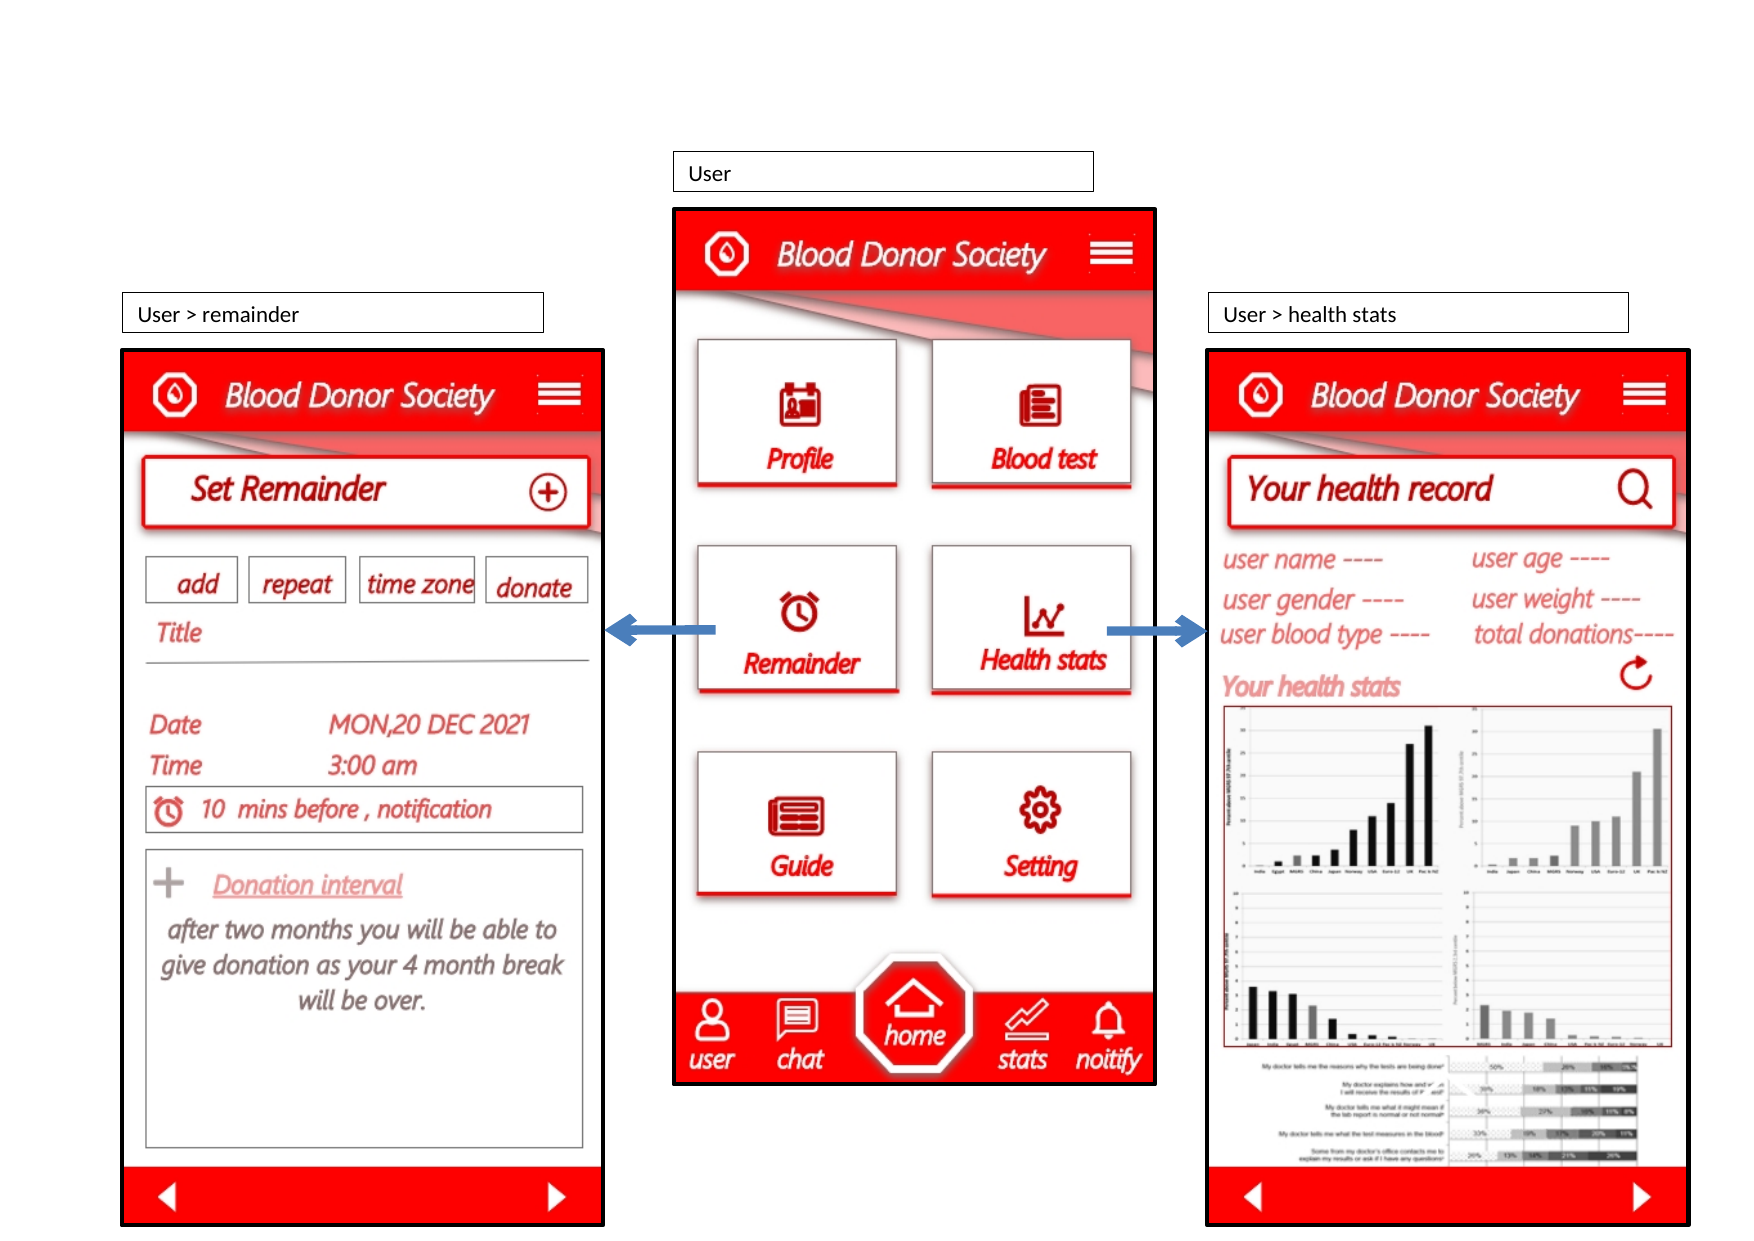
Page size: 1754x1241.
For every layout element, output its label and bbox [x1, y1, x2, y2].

picture [676, 211, 1153, 1082]
picture [1209, 352, 1686, 1223]
picture [124, 352, 601, 1223]
